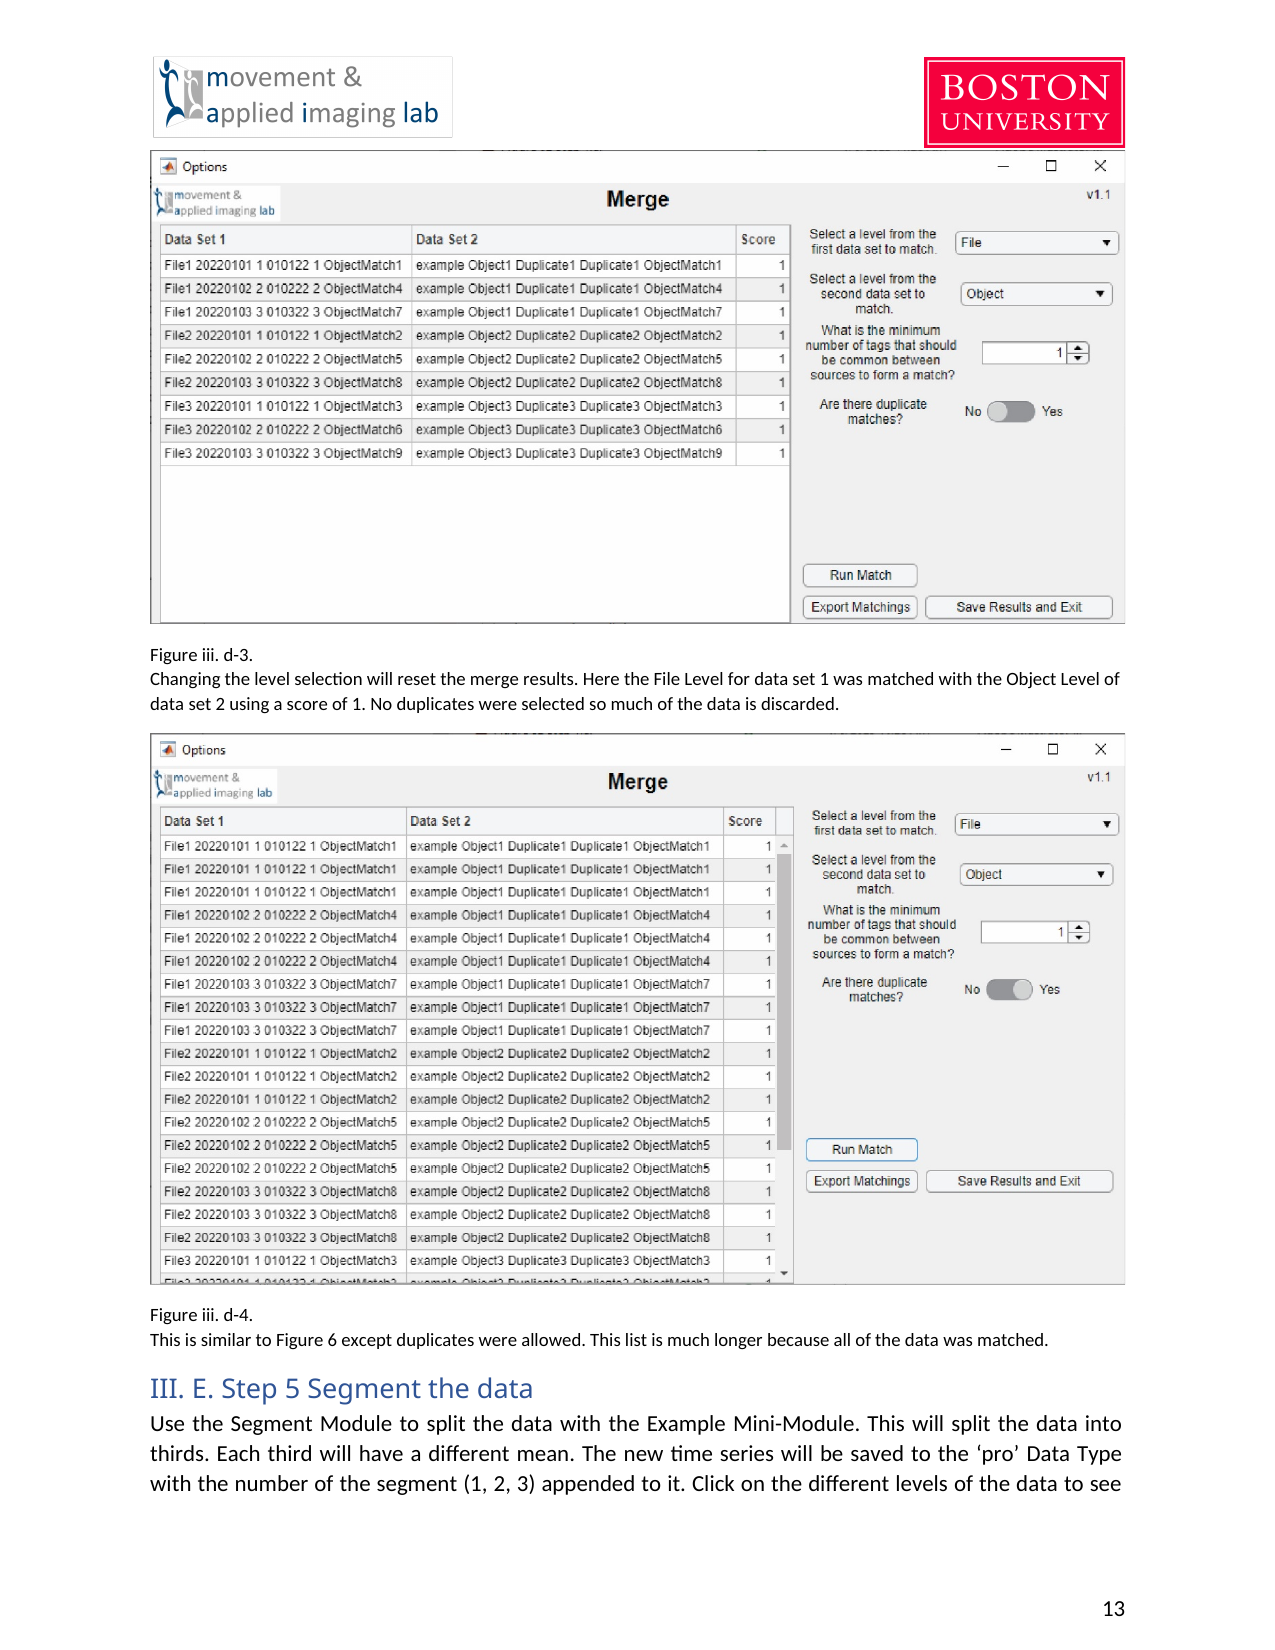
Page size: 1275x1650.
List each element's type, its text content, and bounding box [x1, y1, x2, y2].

text Figure iii. d-3. [150, 643, 1125, 666]
picture [150, 733, 1125, 1285]
text Figure iii. d-4. [150, 1303, 1125, 1326]
text This is similar to Figure 6 except duplicates were allowed. This list is much longer because all of the data was matched. [150, 1328, 1125, 1351]
picture [924, 57, 1125, 148]
subtitle III. E. Step 5 Segment the data [150, 1369, 1125, 1406]
picture [153, 50, 462, 148]
text Changing the level selection will reset the merge results. Here the File Level for data set 1 was matched with the Object Level of data set 2 using a score of 1. No duplicates were selected so much of the data is discarded. [150, 668, 1125, 715]
picture [150, 150, 1125, 624]
